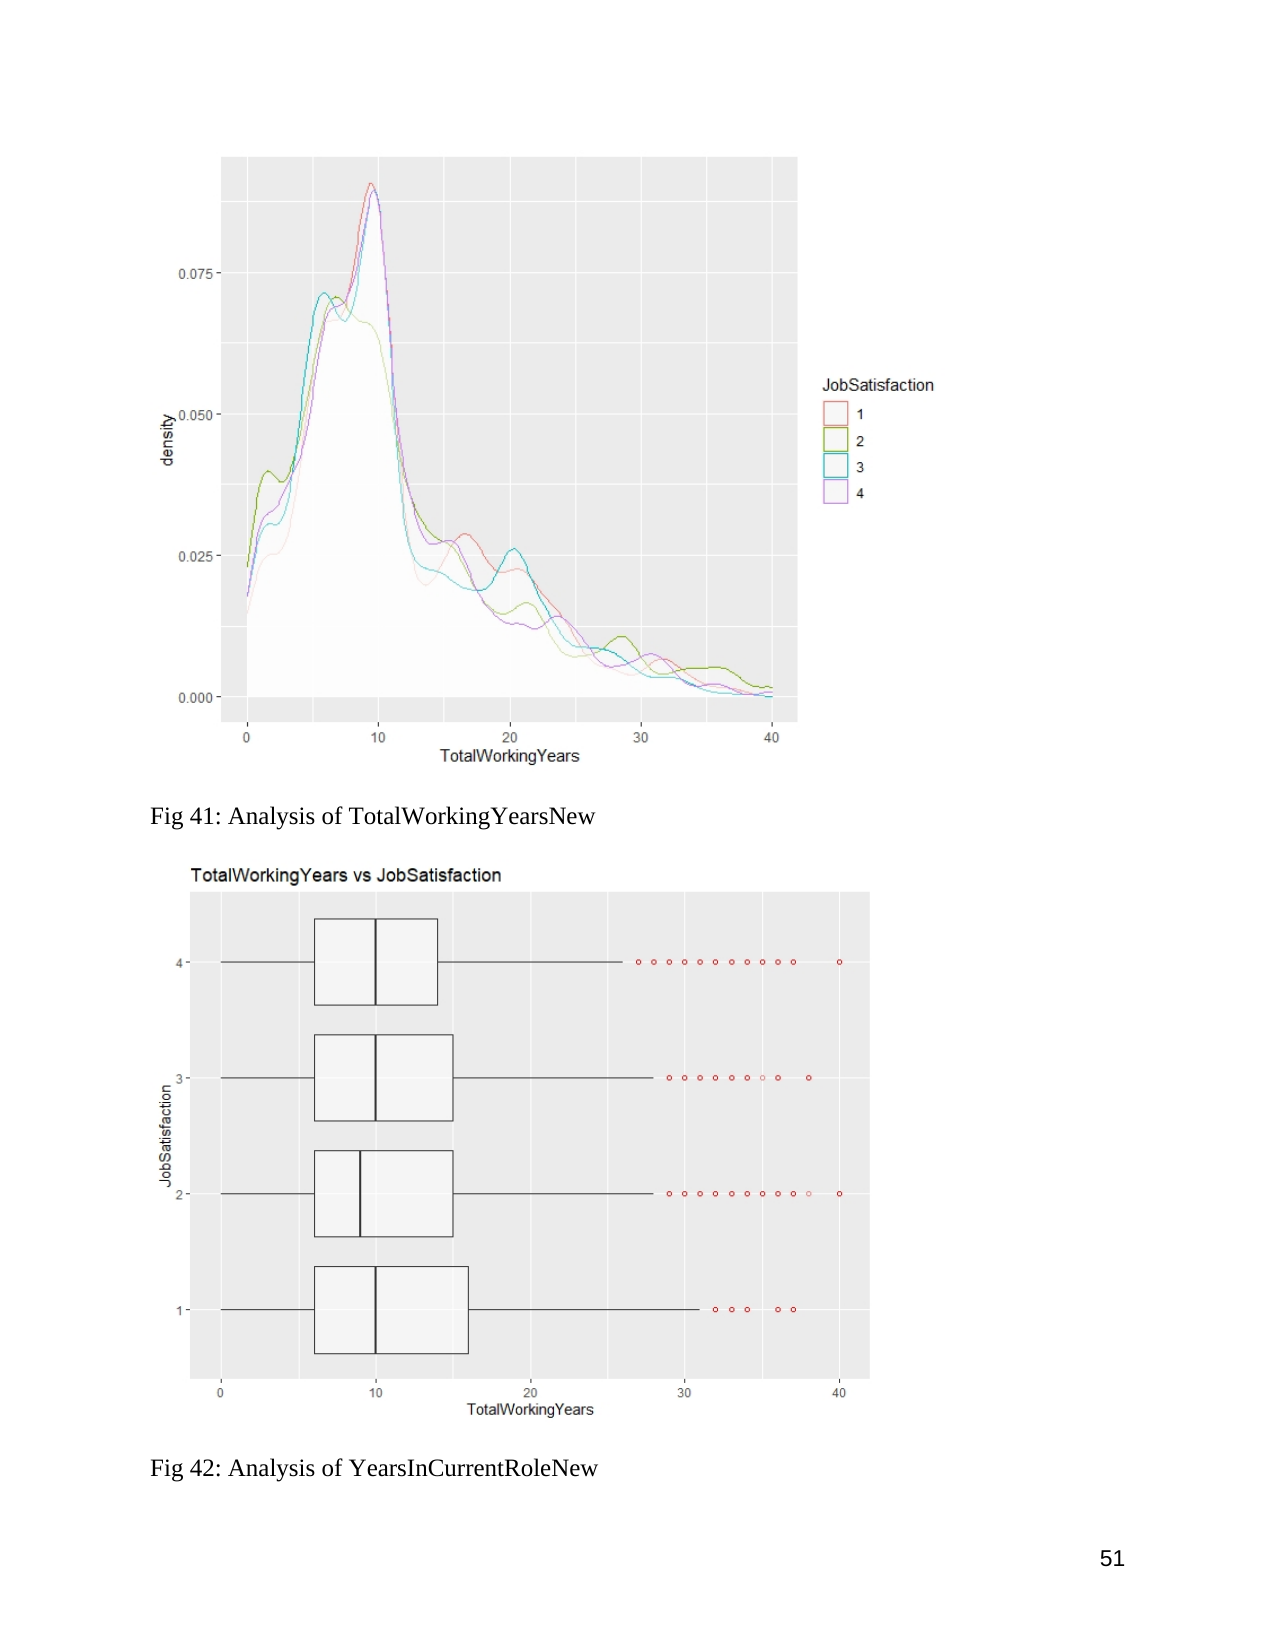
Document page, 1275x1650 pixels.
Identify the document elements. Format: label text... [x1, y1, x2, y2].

picture [150, 150, 951, 773]
picture [150, 859, 878, 1425]
text Fig 42: Analysis of YearsInCurrentRoleNew [150, 1453, 1125, 1482]
text Fig 41: Analysis of TotalWorkingYearsNew [150, 801, 1125, 830]
